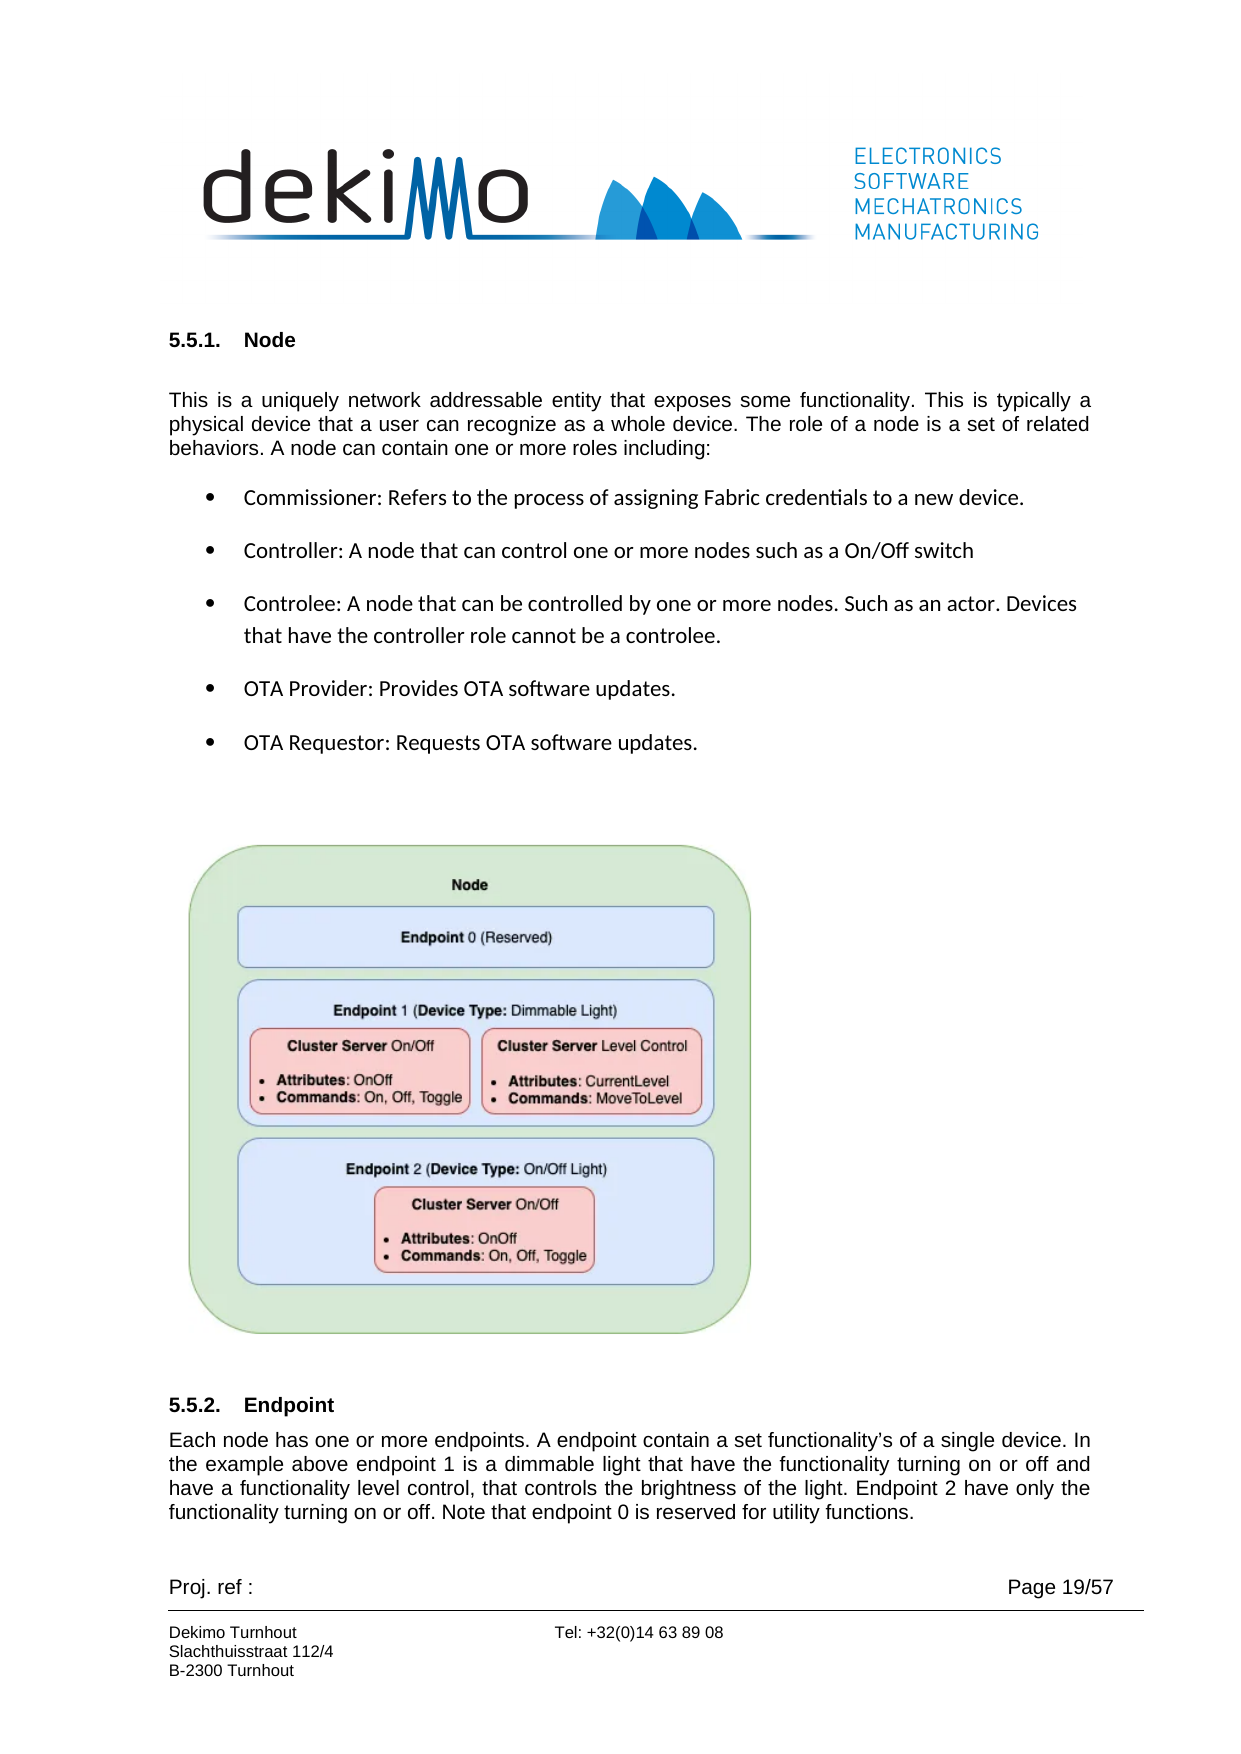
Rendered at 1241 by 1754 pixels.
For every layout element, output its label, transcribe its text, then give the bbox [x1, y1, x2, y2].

list OTA Requestor: Requests OTA software updates. [206, 728, 1093, 756]
text Each node has one or more endpoints. A endpoint contain a set functionality’s of a single device. In the example above endpoint 1 is a dimmable light that have the functionality turning on or off and have a functionality level control, that controls the brightness of the light. Endpoint 2 have only the functionality turning on or off. Note that endpoint 0 is reserved for utility functions. [169, 1428, 1093, 1524]
picture [168, 828, 767, 1345]
subtitle Node [169, 328, 1093, 352]
text This is a uniquely network addressable entity that exposes some functionality. This is typically a physical device that a user can recognize as a whole device. The role of a node is a set of related behaviors. A node can contain one or more roles including: [169, 387, 1093, 459]
list Commissioner: Refers to the process of assigning Fabric credentials to a new device. [206, 483, 1093, 511]
list Controlee: A node that can be controlled by one or more nodes. Such as an actor. Devices that have the controller role cannot be a controlee. [206, 589, 1093, 649]
list Controller: A node that can control one or more nodes such as a On/Off switch [206, 536, 1093, 564]
subtitle Endpoint [169, 1392, 1093, 1416]
picture [159, 73, 1083, 304]
list OTA Provider: Provides OTA software updates. [206, 674, 1093, 703]
